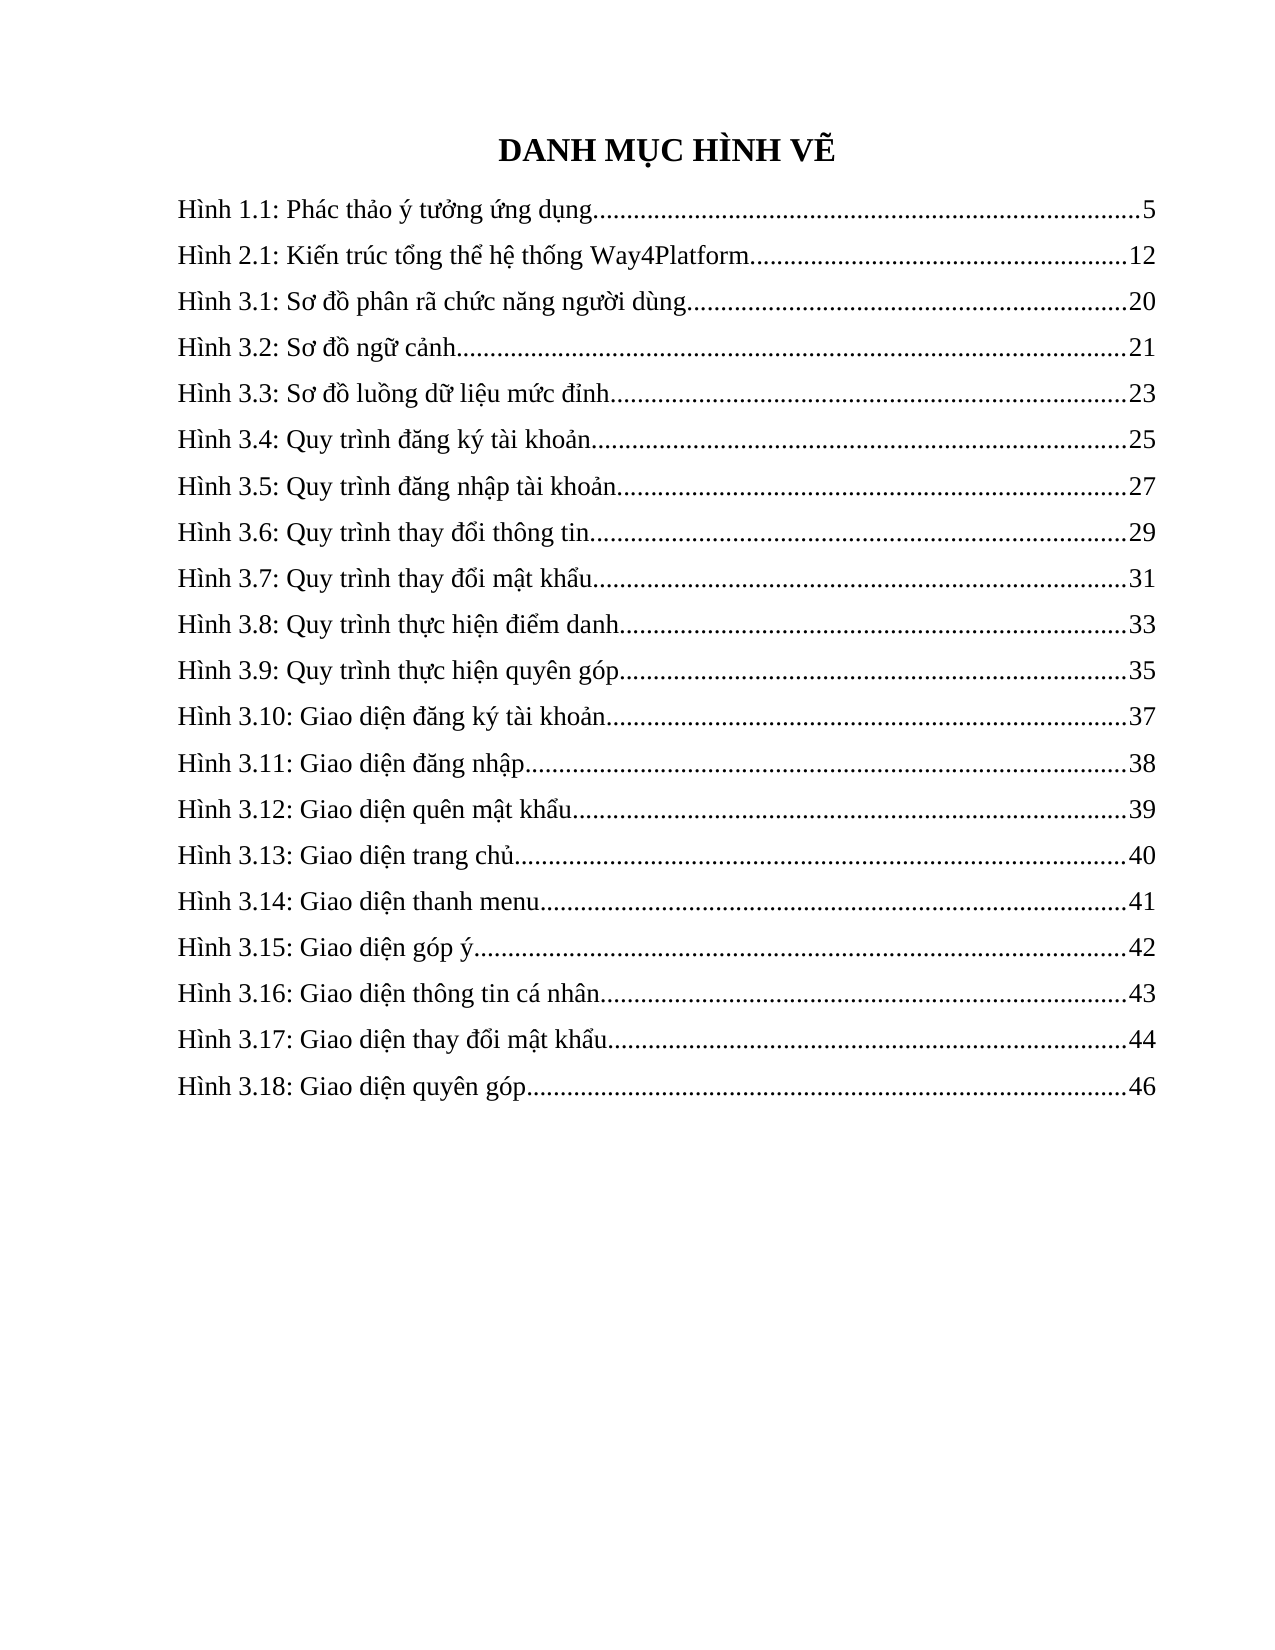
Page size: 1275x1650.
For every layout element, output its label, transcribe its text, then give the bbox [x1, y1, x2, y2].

text Hình 3.14: Giao diện thanh menu. 41 [177, 885, 1157, 916]
text Hình 3.15: Giao diện góp ý. 42 [177, 931, 1157, 962]
text Hình 3.12: Giao diện quên mật khẩu. 39 [177, 793, 1157, 824]
text Hình 3.8: Quy trình thực hiện điểm danh. 33 [177, 608, 1157, 639]
text Hình 3.17: Giao diện thay đổi mật khẩu. 44 [177, 1023, 1157, 1055]
text Hình 3.3: Sơ đồ luồng dữ liệu mức đỉnh. 23 [177, 377, 1157, 409]
text Hình 3.11: Giao diện đăng nhập. 38 [177, 747, 1157, 778]
text Hình 3.4: Quy trình đăng ký tài khoản. 25 [177, 424, 1157, 455]
text Hình 3.6: Quy trình thay đổi thông tin. 29 [177, 516, 1157, 547]
text Hình 3.5: Quy trình đăng nhập tài khoản. 27 [177, 470, 1157, 501]
text Hình 3.9: Quy trình thực hiện quyên góp. 35 [177, 654, 1157, 686]
text Hình 3.13: Giao diện trang chủ. 40 [177, 839, 1157, 870]
text Hình 2.1: Kiến trúc tổng thể hệ thống Way4Platform. 12 [177, 239, 1157, 270]
text Hình 1.1: Phác thảo ý tưởng ứng dụng. 5 [177, 193, 1157, 224]
text Hình 3.18: Giao diện quyên góp. 46 [177, 1070, 1157, 1101]
text Hình 3.16: Giao diện thông tin cá nhân. 43 [177, 977, 1157, 1008]
text Hình 3.2: Sơ đồ ngữ cảnh. 21 [177, 331, 1157, 362]
text DANH MỤC HÌNH VẼ [177, 131, 1157, 169]
text Hình 3.1: Sơ đồ phân rã chức năng người dùng. 20 [177, 285, 1157, 316]
text Hình 3.10: Giao diện đăng ký tài khoản. 37 [177, 701, 1157, 732]
text Hình 3.7: Quy trình thay đổi mật khẩu. 31 [177, 562, 1157, 593]
